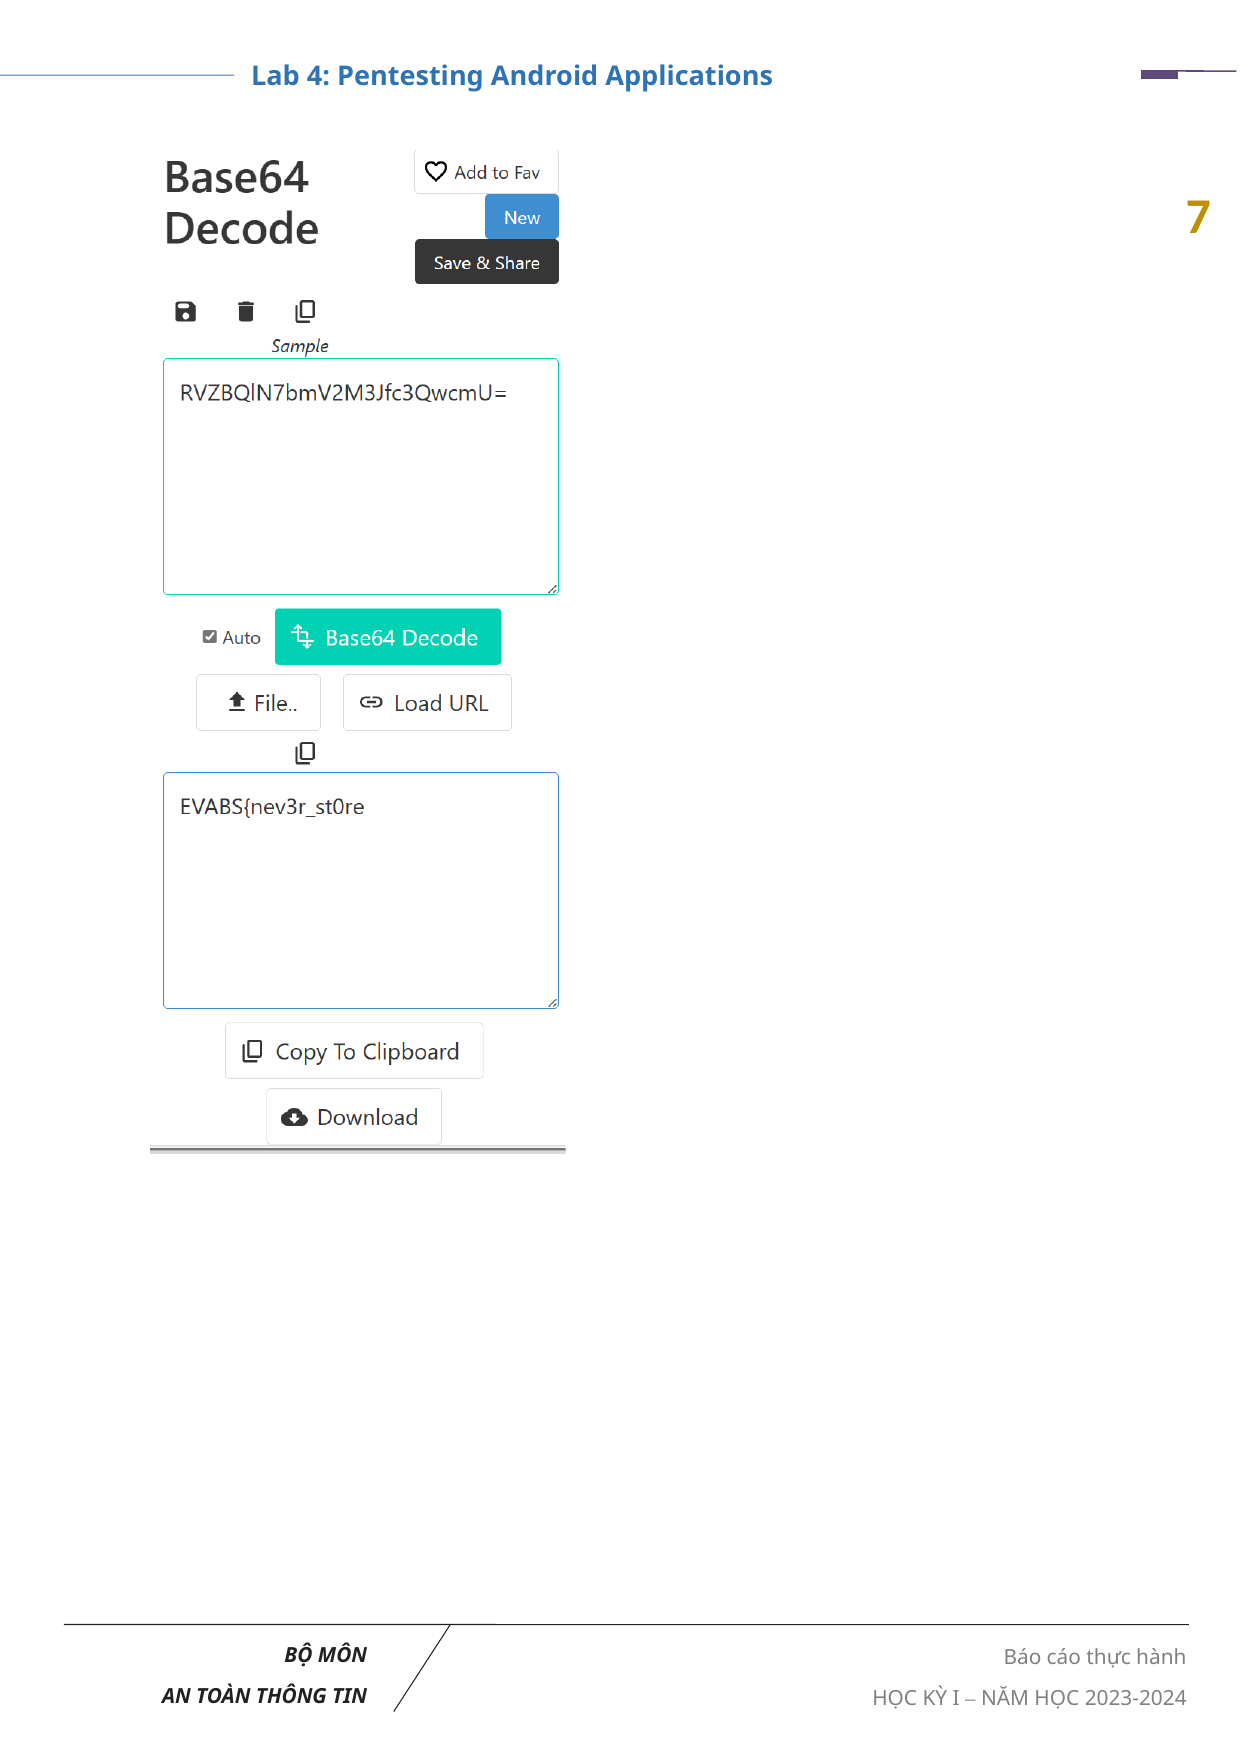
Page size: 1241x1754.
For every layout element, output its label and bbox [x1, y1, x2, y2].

picture [150, 150, 566, 1154]
